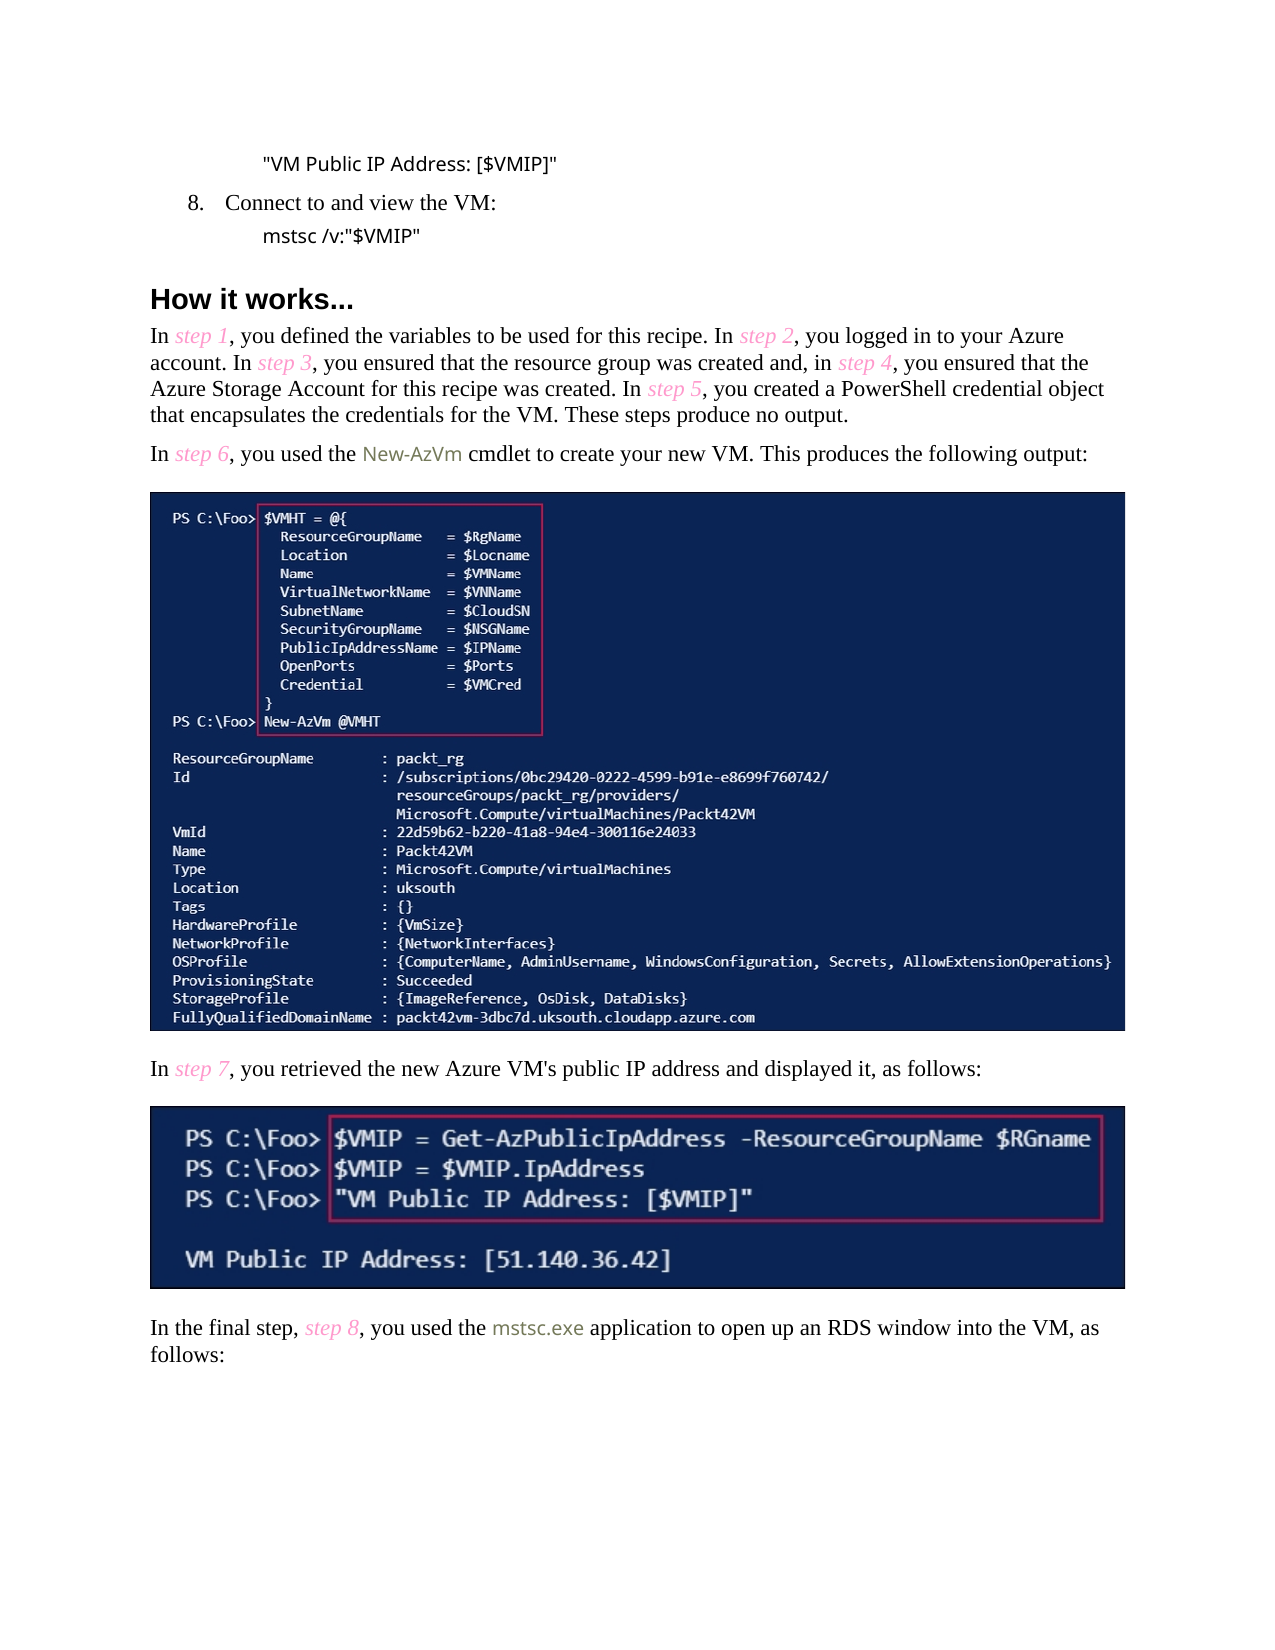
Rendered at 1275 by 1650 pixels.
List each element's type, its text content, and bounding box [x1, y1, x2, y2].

text In the final step, step 8, you used the mstsc.exe application to open up an RDS window into the VM, as follows: [150, 1314, 1125, 1367]
subtitle How it works... [150, 282, 1125, 316]
text "VM Public IP Address: [$VMIP]" [262, 150, 1125, 177]
picture [150, 492, 1125, 1031]
text In step 7, you retrieved the new Azure VM's public IP address and displayed it, as follows: [150, 1056, 1125, 1082]
text In step 6, you used the New-AzVm cmdlet to create your new VM. This produces the following output: [150, 440, 1125, 467]
text Connect to and view the VM: [187, 189, 1087, 216]
picture [150, 1106, 1125, 1289]
text In step 1, you defined the variables to be used for this recipe. In step 2, you logged in to your Azure account. In step 3, you ensured that the resource group was created and, in step 4, you ensured that the Azure Storage Account for this recipe was created. In step 5, you created a PowerShell credential object that encapsulates the credentials for the VM. These steps produce no output. [150, 322, 1125, 428]
text mstsc /v:"$VMIP" [262, 222, 1125, 249]
